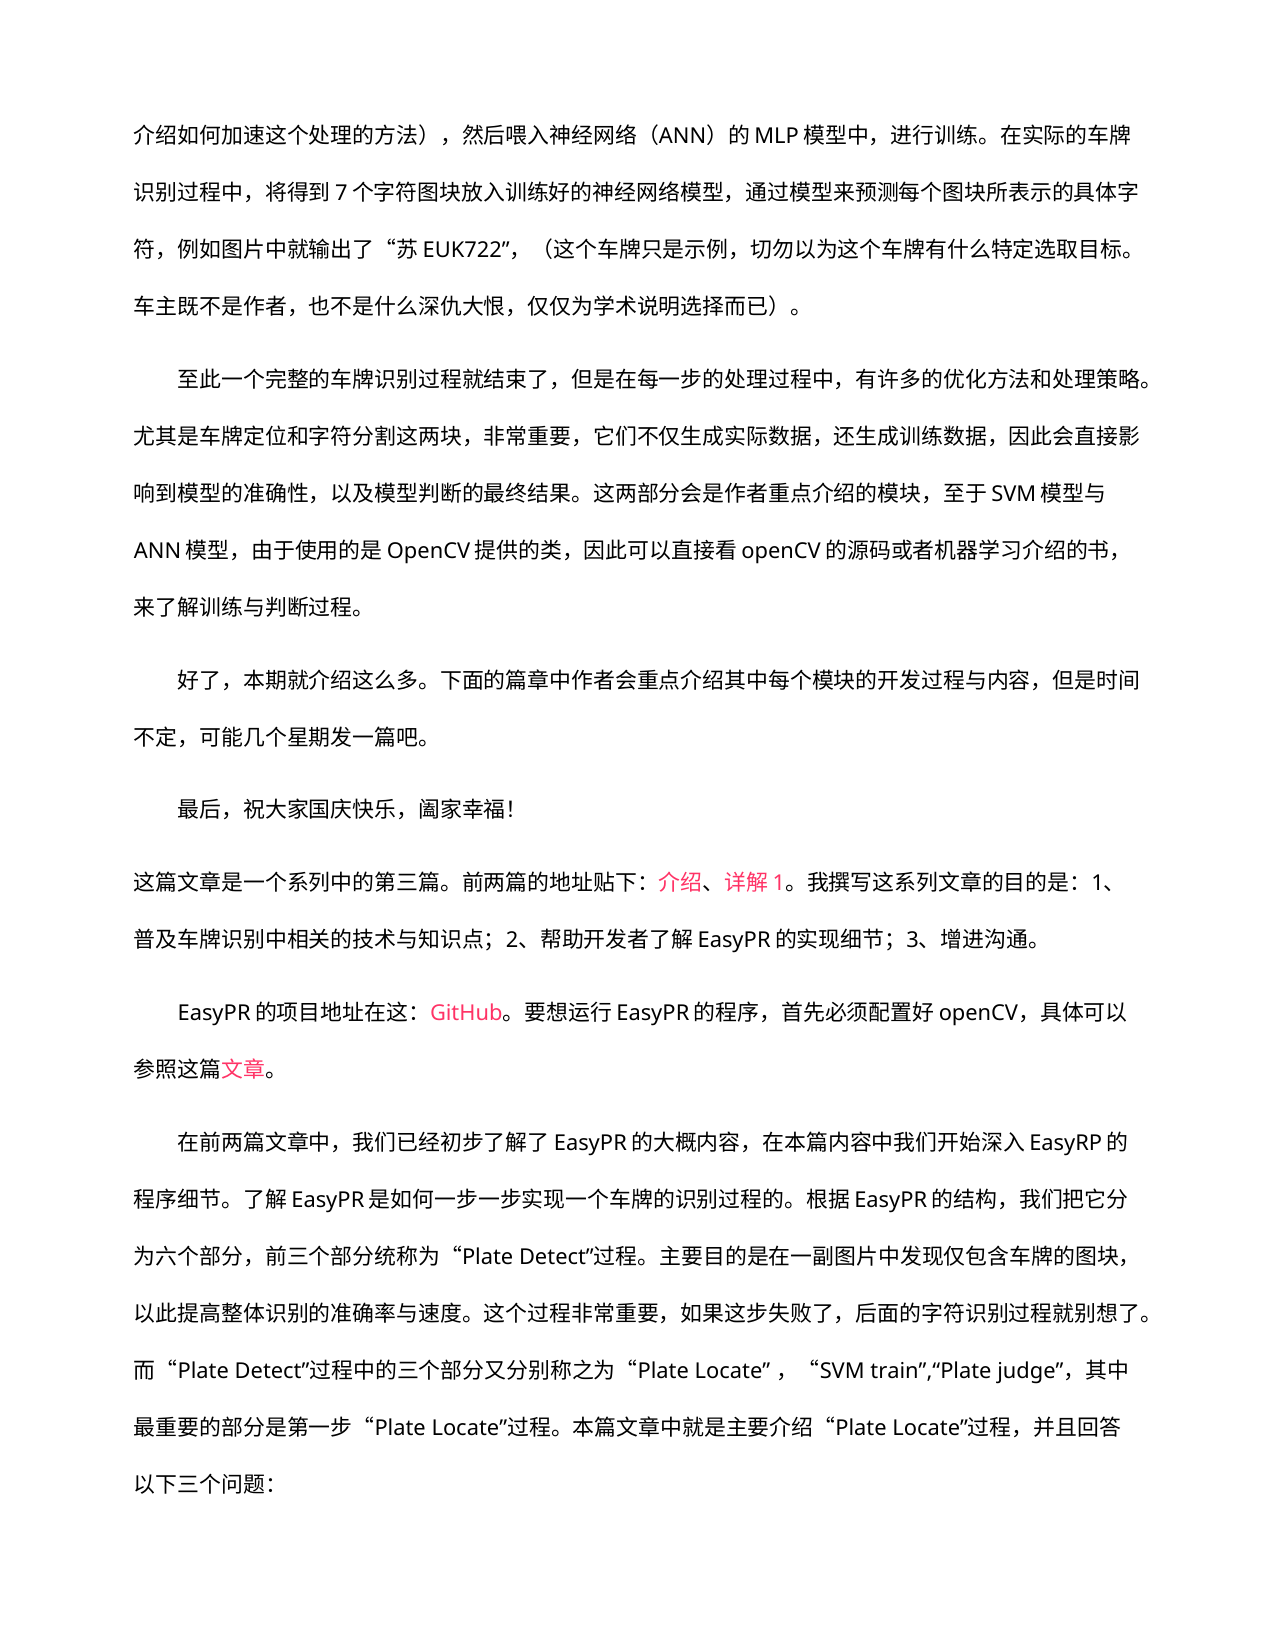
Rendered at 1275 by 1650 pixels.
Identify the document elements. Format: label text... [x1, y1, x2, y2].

text EasyPR的项目地址在这：GitHub。要想运行EasyPR的程序，首先必须配置好openCV，具体可以参照这篇文章。 [134, 995, 1141, 1084]
text 至此一个完整的车牌识别过程就结束了，但是在每一步的处理过程中，有许多的优化方法和处理策略。尤其是车牌定位和字符分割这两块，非常重要，它们不仅生成实际数据，还生成训练数据，因此会直接影响到模型的准确性，以及模型判断的最终结果。这两部分会是作者重点介绍的模块，至于SVM模型与ANN模型，由于使用的是OpenCV提供的类，因此可以直接看openCV的源码或者机器学习介绍的书，来了解训练与判断过程。 [134, 362, 1141, 622]
text 在前两篇文章中，我们已经初步了解了EasyPR的大概内容，在本篇内容中我们开始深入EasyRP的程序细节。了解EasyPR是如何一步一步实现一个车牌的识别过程的。根据EasyPR的结构，我们把它分为六个部分，前三个部分统称为“Plate Detect”过程。主要目的是在一副图片中发现仅包含车牌的图块，以此提高整体识别的准确率与速度。这个过程非常重要，如果这步失败了，后面的字符识别过程就别想了。而“Plate Detect”过程中的三个部分又分别称之为“Plate Locate” ，“SVM train”,“Plate judge”，其中最重要的部分是第一步“Plate Locate”过程。本篇文章中就是主要介绍“Plate Locate”过程，并且回答以下三个问题： [134, 1125, 1141, 1499]
text 最后，祝大家国庆快乐，阖家幸福！ [134, 792, 1141, 824]
text 好了，本期就介绍这么多。下面的篇章中作者会重点介绍其中每个模块的开发过程与内容，但是时间不定，可能几个星期发一篇吧。 [134, 663, 1141, 751]
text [134, 118, 1141, 321]
text 这篇文章是一个系列中的第三篇。前两篇的地址贴下：介绍、详解1。我撰写这系列文章的目的是：1、普及车牌识别中相关的技术与知识点；2、帮助开发者了解EasyPR的实现细节；3、增进沟通。 [134, 865, 1141, 954]
